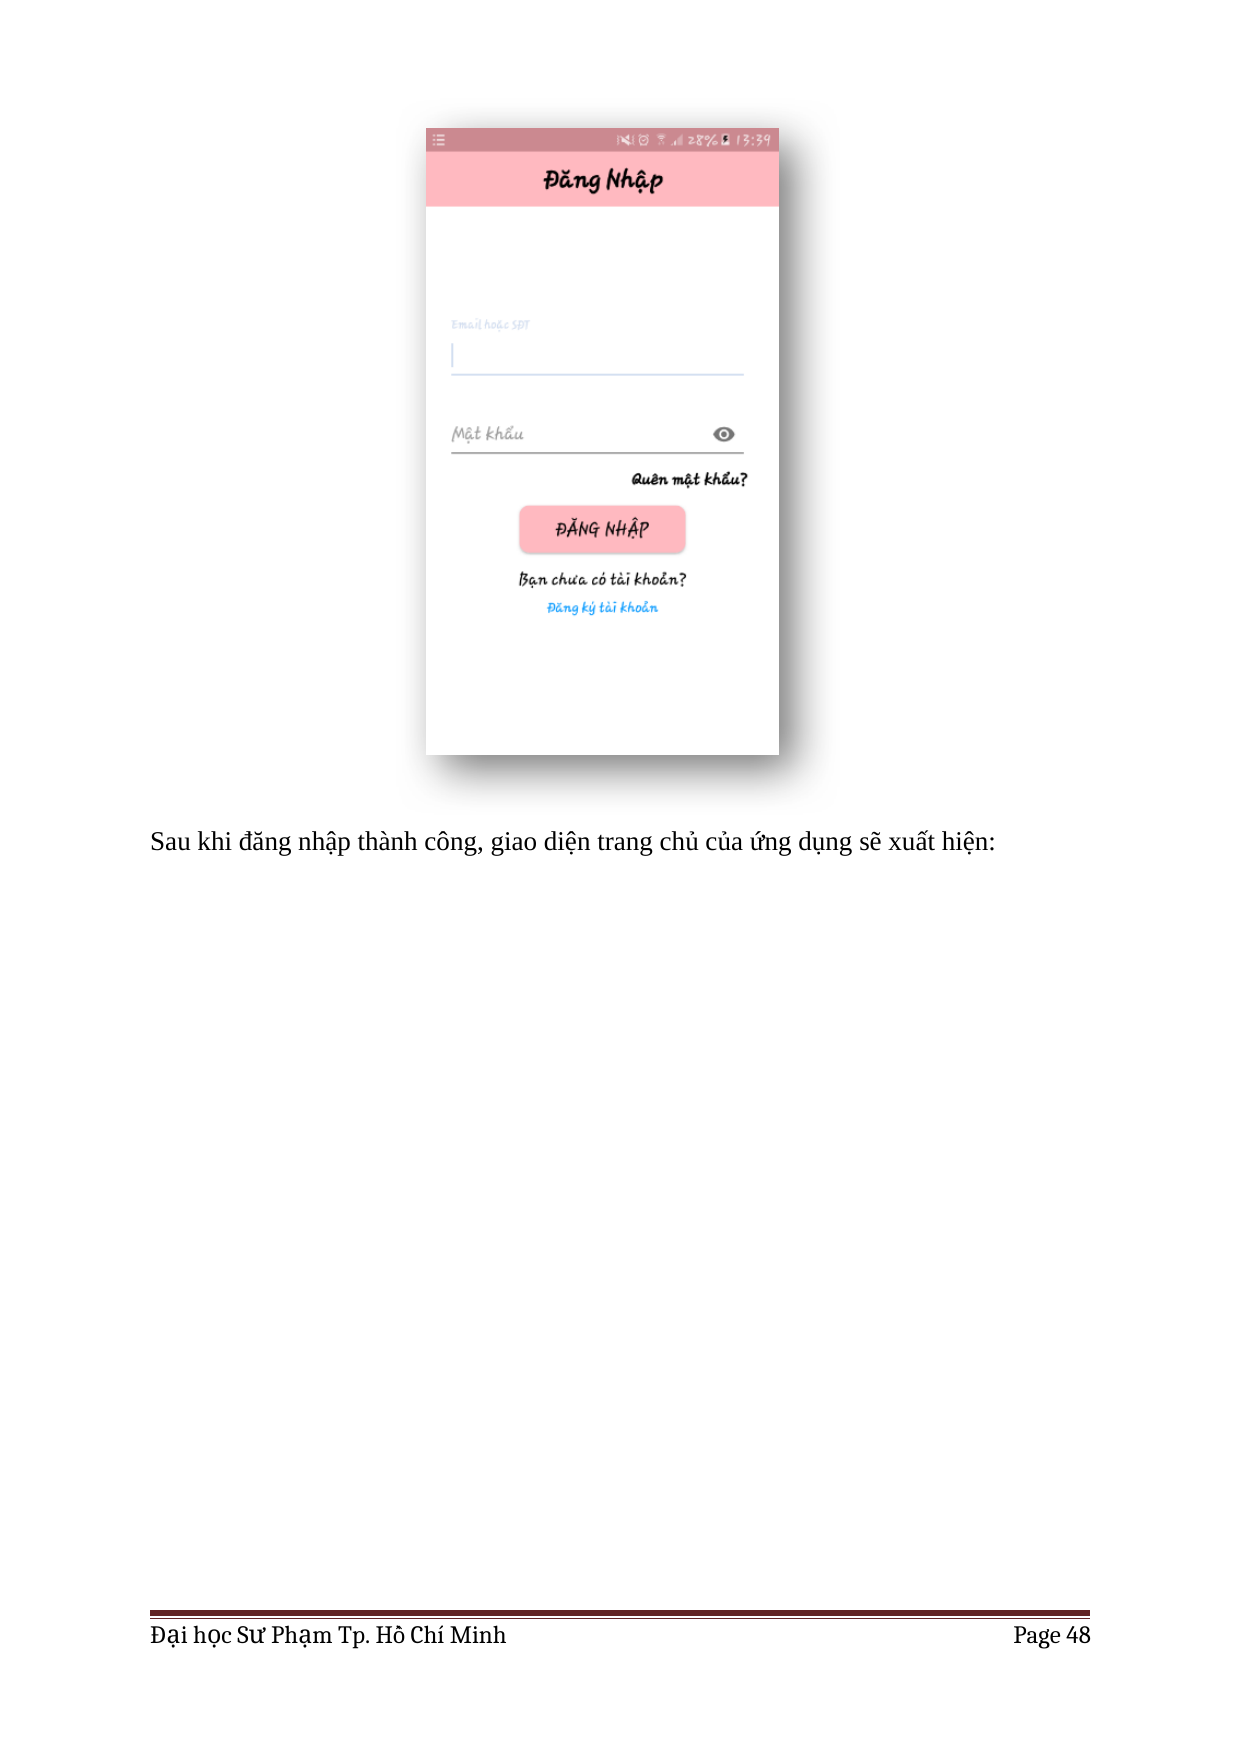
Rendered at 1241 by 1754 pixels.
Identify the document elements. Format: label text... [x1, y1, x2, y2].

picture [426, 128, 779, 755]
text Sau khi đăng nhập thành công, giao diện trang chủ của ứng dụng sẽ xuất hiện: [150, 825, 1090, 856]
